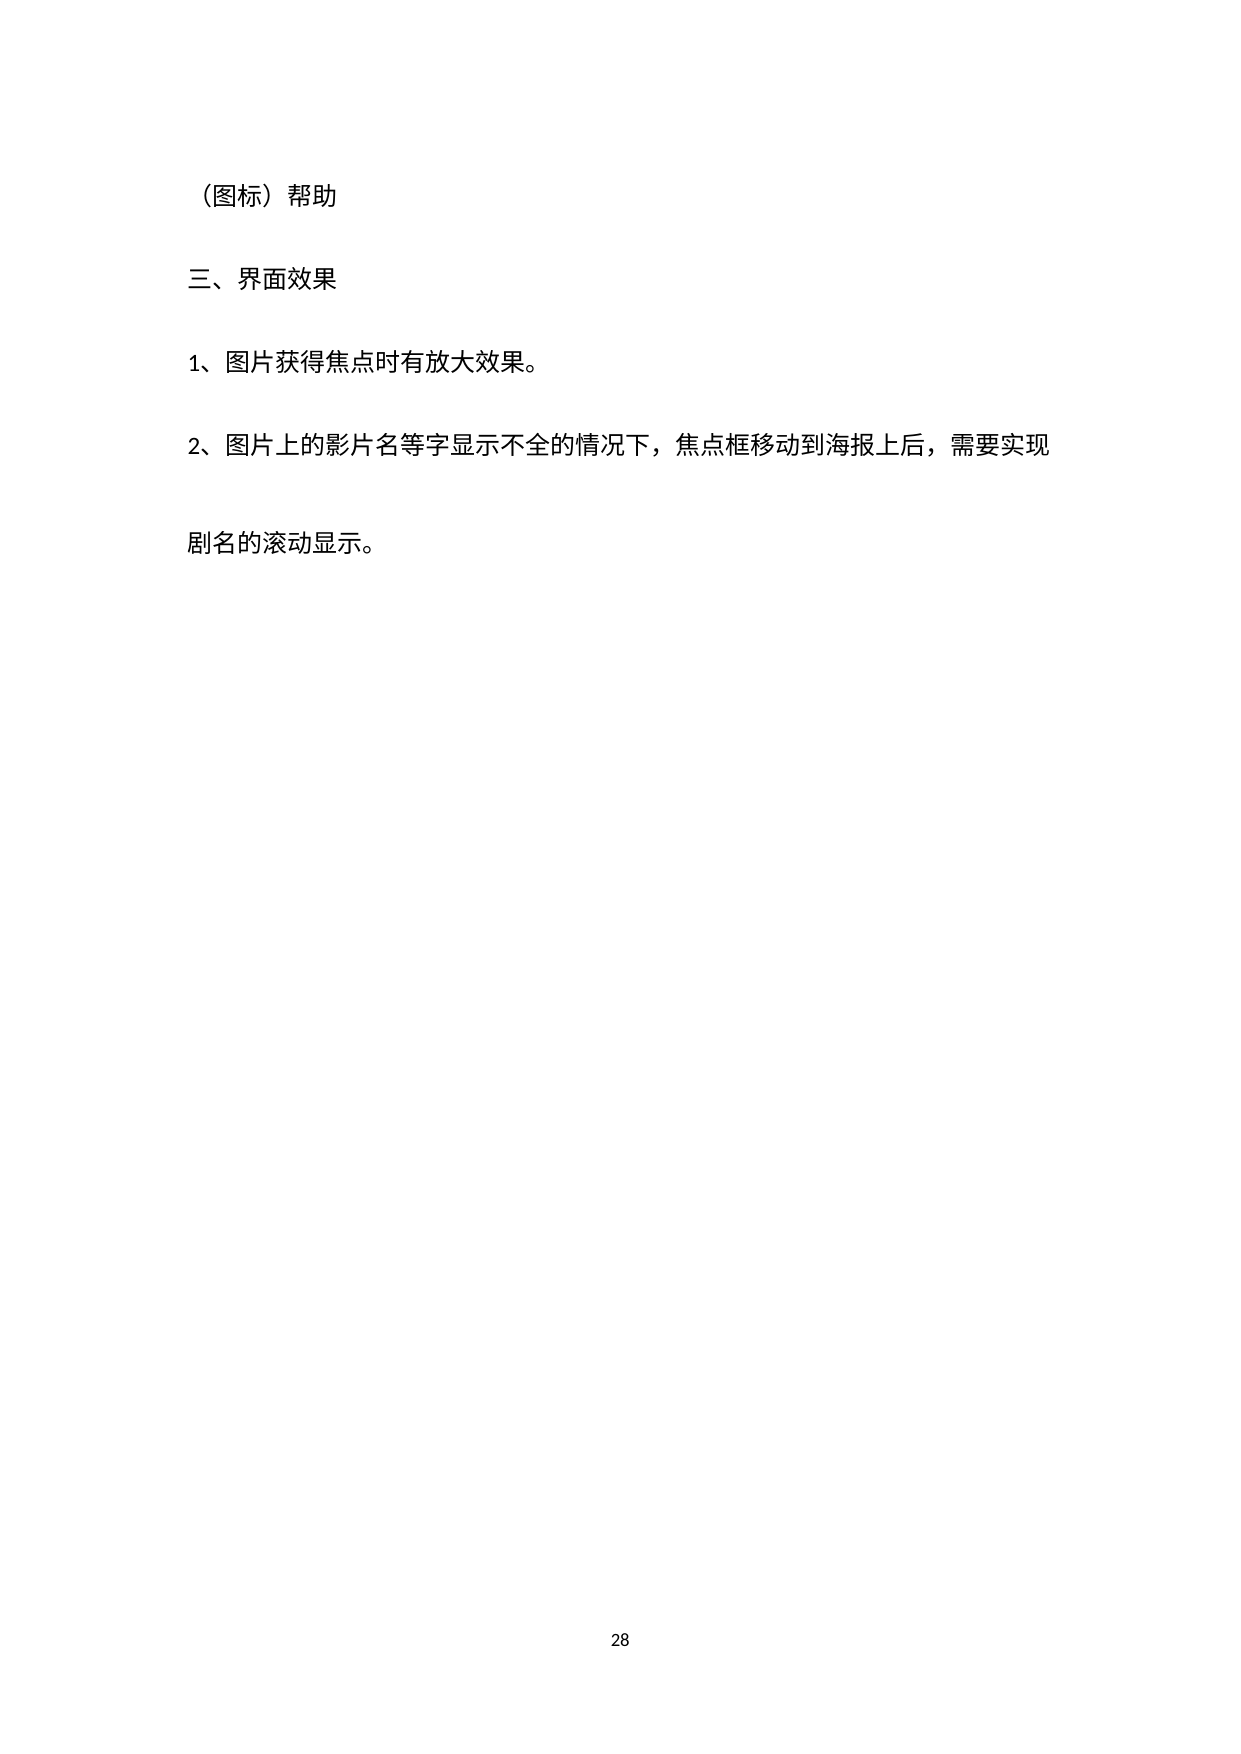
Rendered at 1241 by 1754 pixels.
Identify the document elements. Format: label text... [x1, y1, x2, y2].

text 三、界面效果 [187, 245, 1053, 310]
text 2、图片上的影片名等字显示不全的情况下，焦点框移动到海报上后，需要实现剧名的滚动显示。 [187, 411, 1053, 574]
text 1、图片获得焦点时有放大效果。 [187, 328, 1053, 393]
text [187, 162, 1053, 227]
